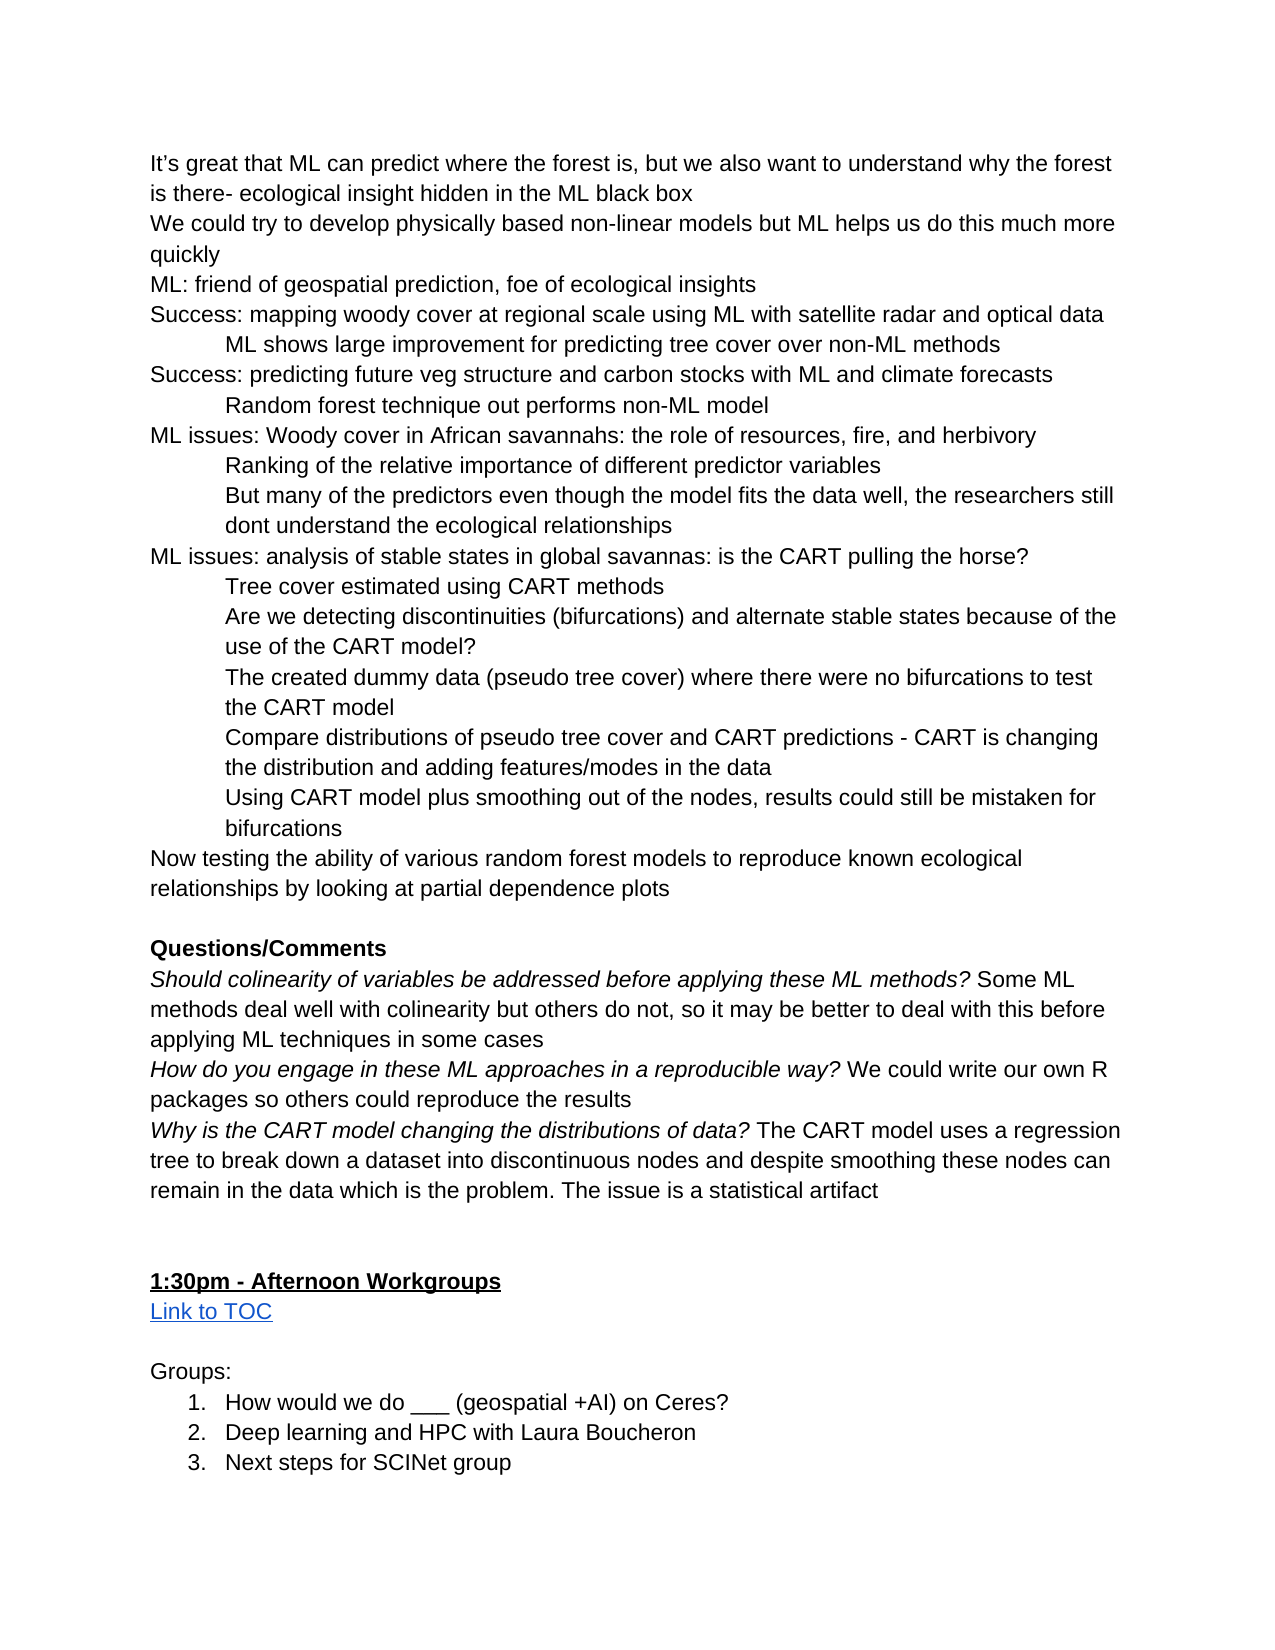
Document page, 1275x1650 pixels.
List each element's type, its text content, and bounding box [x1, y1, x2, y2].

text ML shows large improvement for predicting tree cover over non-ML methods [150, 331, 1125, 358]
text The created dummy data (pseudo tree cover) where there were no bifurcations to test [150, 663, 1125, 690]
text ML issues: analysis of stable states in global savannas: is the CART pulling the horse? [150, 543, 1125, 569]
text ML: friend of geospatial prediction, foe of ecological insights [150, 271, 1125, 297]
text Tree cover estimated using CART methods [150, 573, 1125, 599]
list Deep learning and HPC with Laura Boucheron [187, 1419, 1125, 1445]
text Using CART model plus smoothing out of the nodes, results could still be mistaken for bifurcations [225, 784, 1125, 841]
text It’s great that ML can predict where the forest is, but we also want to understand why the forest is there- ecological insight hidden in the ML black box [150, 150, 1125, 207]
text Success: predicting future veg structure and carbon stocks with ML and climate forecasts [150, 361, 1125, 388]
text Now testing the ability of various random forest models to reproduce known ecological relationships by looking at partial dependence plots [150, 845, 1125, 901]
text But many of the predictors even though the model fits the data well, the researchers still [150, 482, 1125, 509]
list Next steps for SCINet group [187, 1449, 1125, 1475]
text Should colinearity of variables be addressed before applying these ML methods? Some ML methods deal well with colinearity but others do not, so it may be better to deal with this before applying ML techniques in some cases [150, 966, 1125, 1052]
text Success: mapping woody cover at regional scale using ML with satellite radar and optical data [150, 301, 1125, 327]
text Random forest technique out performs non-ML model [150, 392, 1125, 418]
text dont understand the ecological relationships [150, 512, 1125, 539]
text ML issues: Woody cover in African savannahs: the role of resources, fire, and herbivory [150, 422, 1125, 448]
text Groups: [150, 1358, 1125, 1385]
text Ranking of the relative importance of different predictor variables [150, 452, 1125, 478]
text Questions/Comments [150, 935, 1125, 962]
text Compare distributions of pseudo tree cover and CART predictions - CART is changing the distribution and adding features/modes in the data [225, 724, 1125, 781]
text 1:30pm - Afternoon Workgroups [150, 1268, 1125, 1294]
text How do you engage in these ML approaches in a reproducible way? We could write our own R packages so others could reproduce the results [150, 1056, 1125, 1113]
list How would we do ___ (geospatial +AI) on Ceres? [187, 1388, 1125, 1415]
text Are we detecting discontinuities (bifurcations) and alternate stable states because of the [150, 603, 1125, 629]
text We could try to develop physically based non-linear models but ML helps us do this much more quickly [150, 210, 1125, 267]
text the CART model [225, 694, 1125, 720]
text use of the CART model? [150, 633, 1125, 660]
text Why is the CART model changing the distributions of data? The CART model uses a regression tree to break down a dataset into discontinuous nodes and despite smoothing these nodes can remain in the data which is the problem. The issue is a statistical artifact [150, 1117, 1125, 1203]
text Link to TOC [150, 1298, 1125, 1324]
